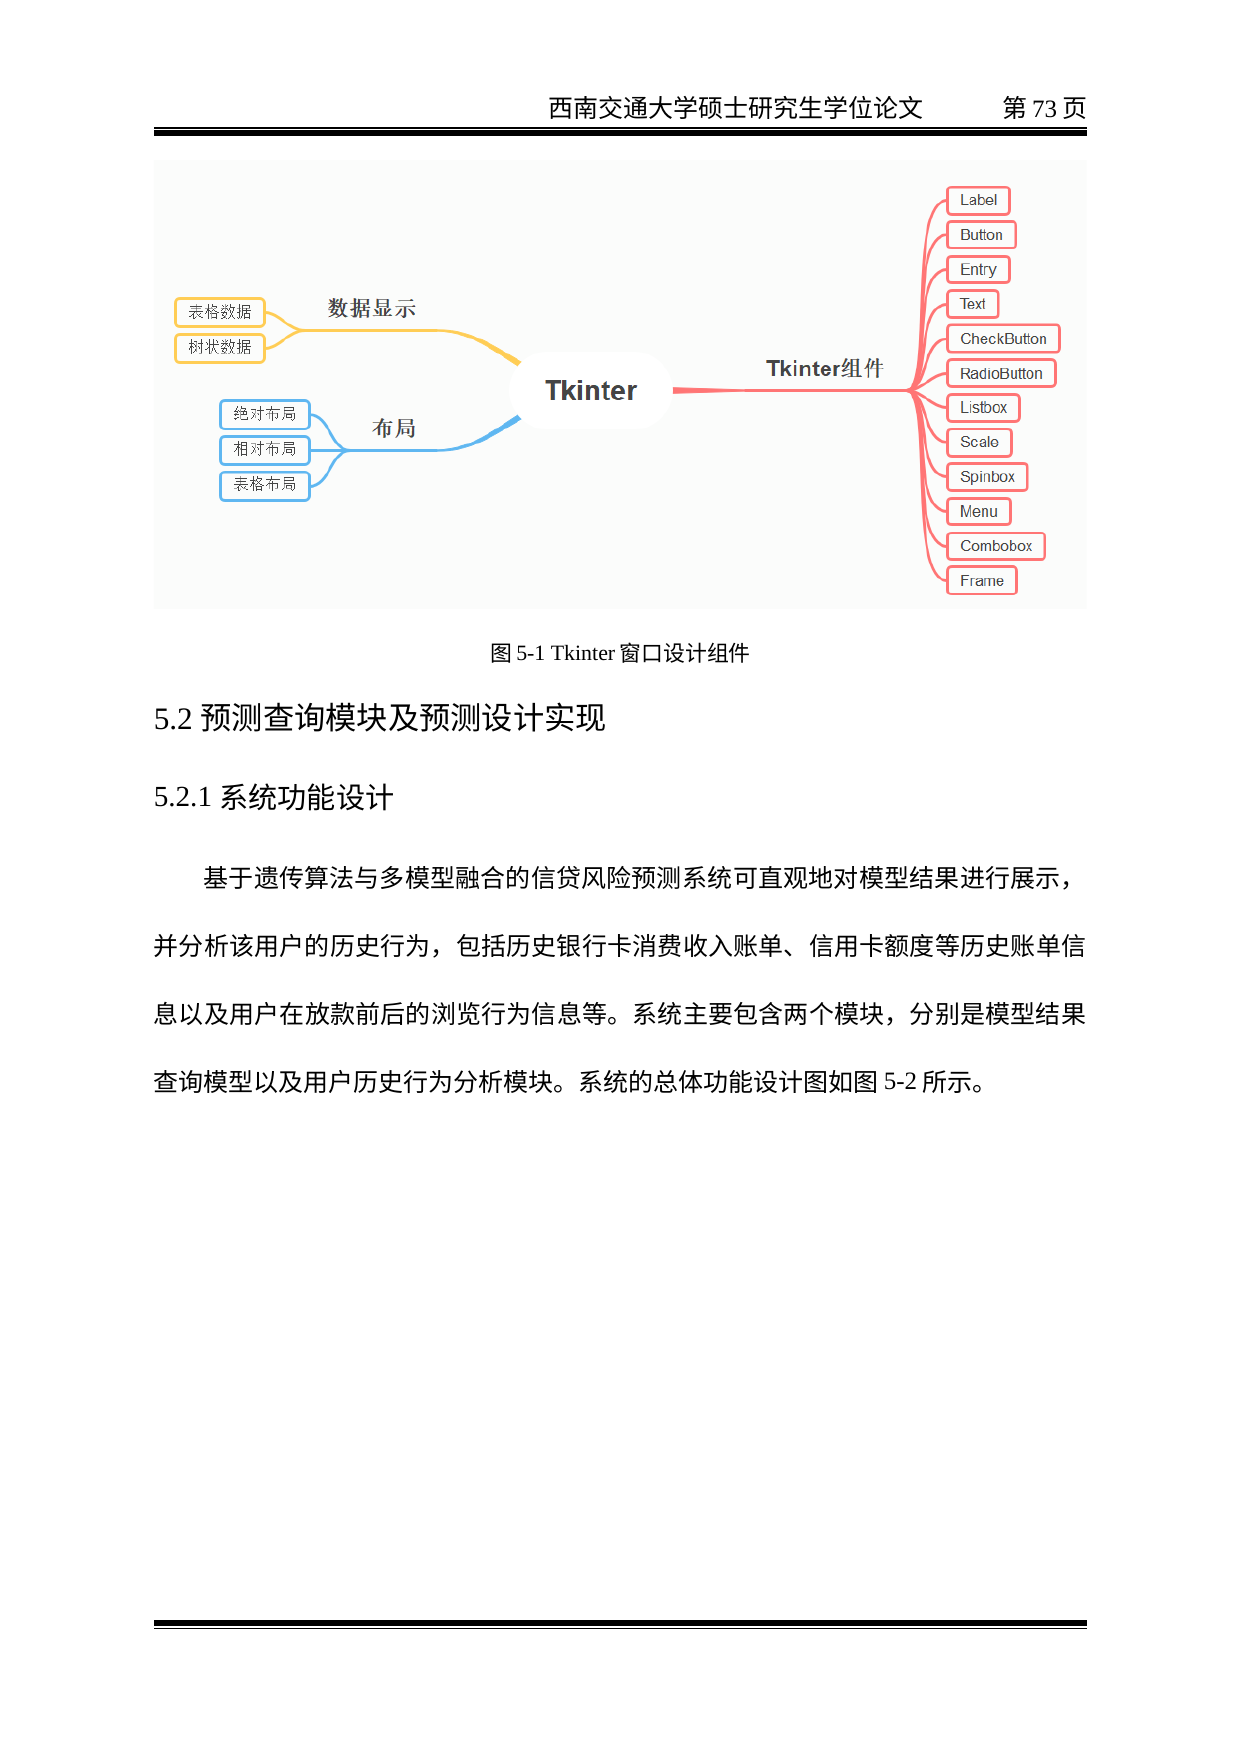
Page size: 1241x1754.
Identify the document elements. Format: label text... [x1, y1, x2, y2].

text 图5-1 Tkinter窗口设计组件 [153, 635, 1087, 669]
picture [153, 160, 1087, 609]
text 基于遗传算法与多模型融合的信贷风险预测系统可直观地对模型结果进行展示，并分析该用户的历史行为，包括历史银行卡消费收入账单、信用卡额度等历史账单信息以及用户在放款前后的浏览行为信息等。系统主要包含两个模块，分别是模型结果查询模型以及用户历史行为分析模块。系统的总体功能设计图如图5-2所示。 [153, 843, 1087, 1114]
subtitle 5.2 预测查询模块及预测设计实现 [153, 682, 1087, 750]
title 5.2.1 系统功能设计 [153, 762, 1087, 830]
